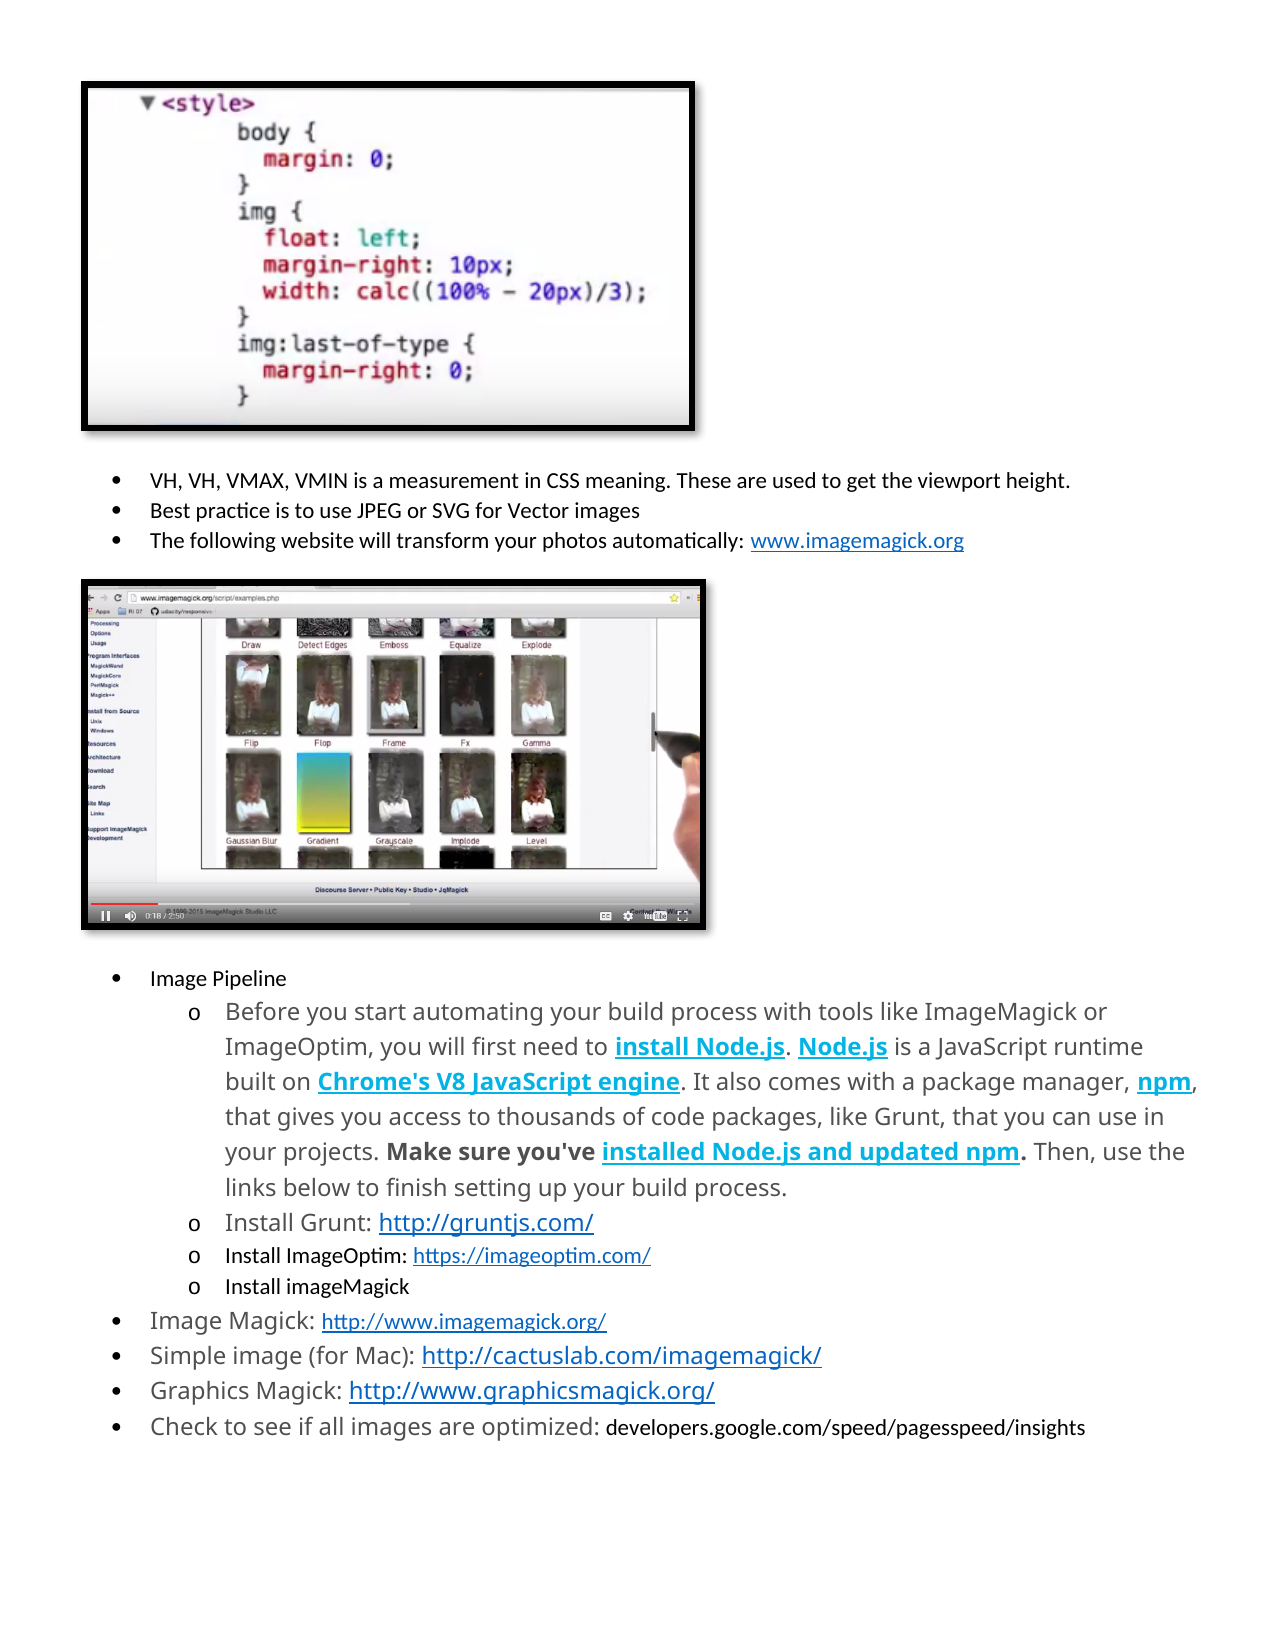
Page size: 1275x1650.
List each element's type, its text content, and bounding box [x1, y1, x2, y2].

list Install Grunt: http://gruntjs.com/ [187, 1206, 1200, 1238]
list Image Magick: http://www.imagemagick.org/ [112, 1304, 1200, 1336]
list Best practice is to use JPEG or SVG for Vector images [112, 496, 1200, 524]
list Check to see if all images are optimized: developers.google.com/speed/pagesspeed/insights [112, 1409, 1200, 1442]
list Install ImageOptim: https://imageoptim.com/ [187, 1241, 1200, 1270]
list Image Pipeline [112, 964, 1200, 992]
list Install imageMagick [187, 1272, 1200, 1301]
list VH, VH, VMAX, VMIN is a measurement in CSS meaning. These are used to get the viewport height. [112, 466, 1200, 494]
list Before you start automating your build process with tools like ImageMagick or ImageOptim, you will first need to install Node.js. Node.js is a JavaScript runtime built on Chrome's V8 JavaScript engine. It also comes with a package manager, npm, that gives you access to thousands of code packages, like Grunt, that you can use in your projects. Make sure you've installed Node.js and updated npm. Then, use the links below to finish setting up your build process. [187, 994, 1200, 1203]
list Simple image (for Mac): http://cactuslab.com/imagemagick/ [112, 1339, 1200, 1371]
list Graphics Magick: http://www.graphicsmagick.org/ [112, 1374, 1200, 1407]
list The following website will transform your photos automatically: www.imagemagick.org [112, 526, 1200, 554]
